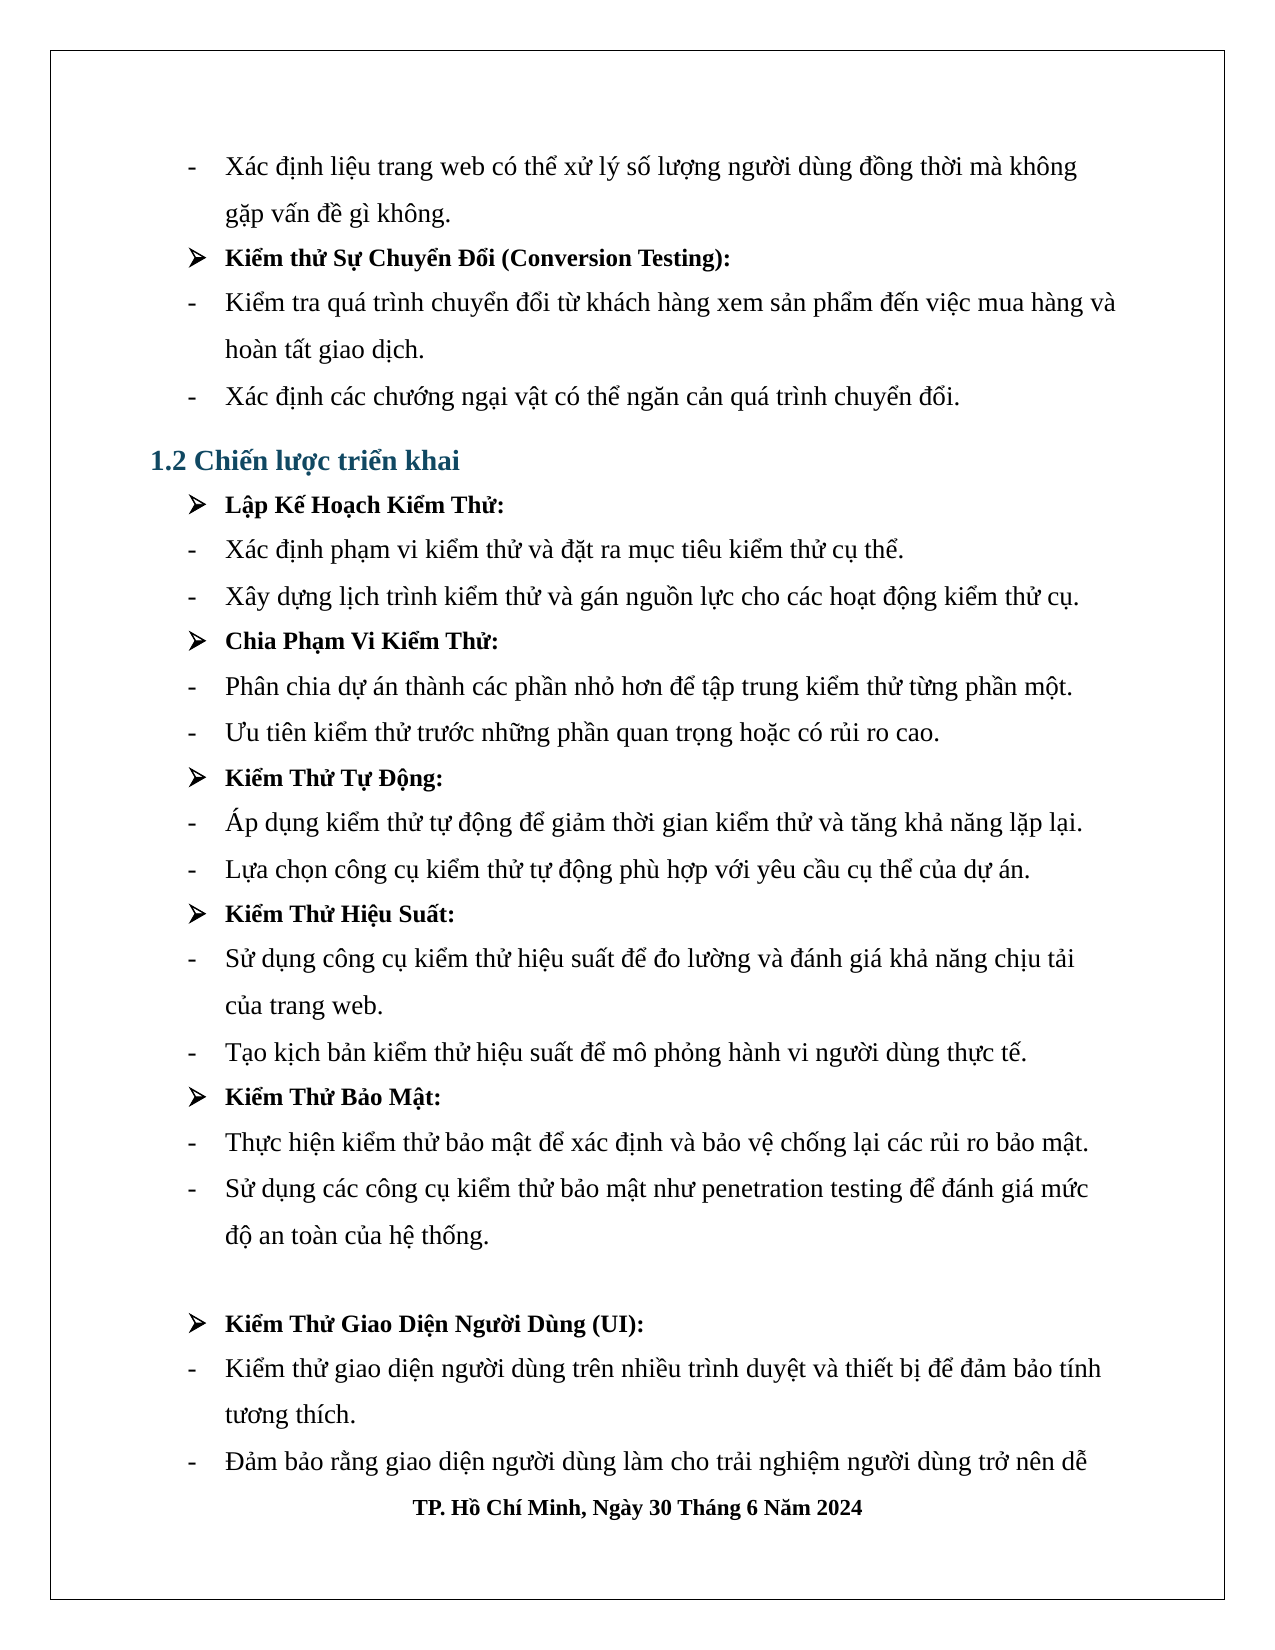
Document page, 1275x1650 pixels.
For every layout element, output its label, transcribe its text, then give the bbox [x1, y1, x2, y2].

list gặp vấn đề gì không. [225, 197, 1125, 228]
list Kiểm thử Sự Chuyển Đổi (Conversion Testing): [187, 243, 1125, 272]
list Kiểm tra quá trình chuyển đổi từ khách hàng xem sản phẩm đến việc mua hàng và [187, 286, 1125, 318]
list Xác định liệu trang web có thể xử lý số lượng người dùng đồng thời mà không [187, 150, 1125, 181]
list Kiểm Thử Hiệu Suất: [187, 899, 1125, 928]
subtitle 1.2 Chiến lược triển khai [150, 443, 1125, 477]
list Đảm bảo rằng giao diện người dùng làm cho trải nghiệm người dùng trở nên dễ [187, 1445, 1125, 1476]
list Xác định các chướng ngại vật có thể ngăn cản quá trình chuyển đổi. [187, 380, 1125, 411]
list Lập Kế Hoạch Kiểm Thử: [187, 490, 1125, 519]
list độ an toàn của hệ thống. [225, 1219, 1125, 1250]
list Thực hiện kiểm thử bảo mật để xác định và bảo vệ chống lại các rủi ro bảo mật. [187, 1126, 1125, 1157]
list Phân chia dự án thành các phần nhỏ hơn để tập trung kiểm thử từng phần một. [187, 669, 1125, 701]
list Lựa chọn công cụ kiểm thử tự động phù hợp với yêu cầu cụ thể của dự án. [187, 853, 1125, 884]
list Sử dụng các công cụ kiểm thử bảo mật như penetration testing để đánh giá mức [187, 1172, 1125, 1203]
list Chia Phạm Vi Kiểm Thử: [187, 626, 1125, 655]
list Kiểm Thử Tự Động: [187, 763, 1125, 792]
list Áp dụng kiểm thử tự động để giảm thời gian kiểm thử và tăng khả năng lặp lại. [187, 806, 1125, 837]
list Tạo kịch bản kiểm thử hiệu suất để mô phỏng hành vi người dùng thực tế. [187, 1036, 1125, 1067]
list Sử dụng công cụ kiểm thử hiệu suất để đo lường và đánh giá khả năng chịu tải [187, 942, 1125, 974]
list Kiểm thử giao diện người dùng trên nhiều trình duyệt và thiết bị để đảm bảo tính [187, 1352, 1125, 1383]
list Xác định phạm vi kiểm thử và đặt ra mục tiêu kiểm thử cụ thể. [187, 533, 1125, 564]
list Ưu tiên kiểm thử trước những phần quan trọng hoặc có rủi ro cao. [187, 716, 1125, 747]
list tương thích. [225, 1398, 1125, 1430]
list của trang web. [225, 989, 1125, 1020]
list hoàn tất giao dịch. [225, 333, 1125, 364]
list Kiểm Thử Giao Diện Người Dùng (UI): [187, 1309, 1125, 1337]
list Kiểm Thử Bảo Mật: [187, 1082, 1125, 1111]
list Xây dựng lịch trình kiểm thử và gán nguồn lực cho các hoạt động kiểm thử cụ. [187, 580, 1125, 611]
